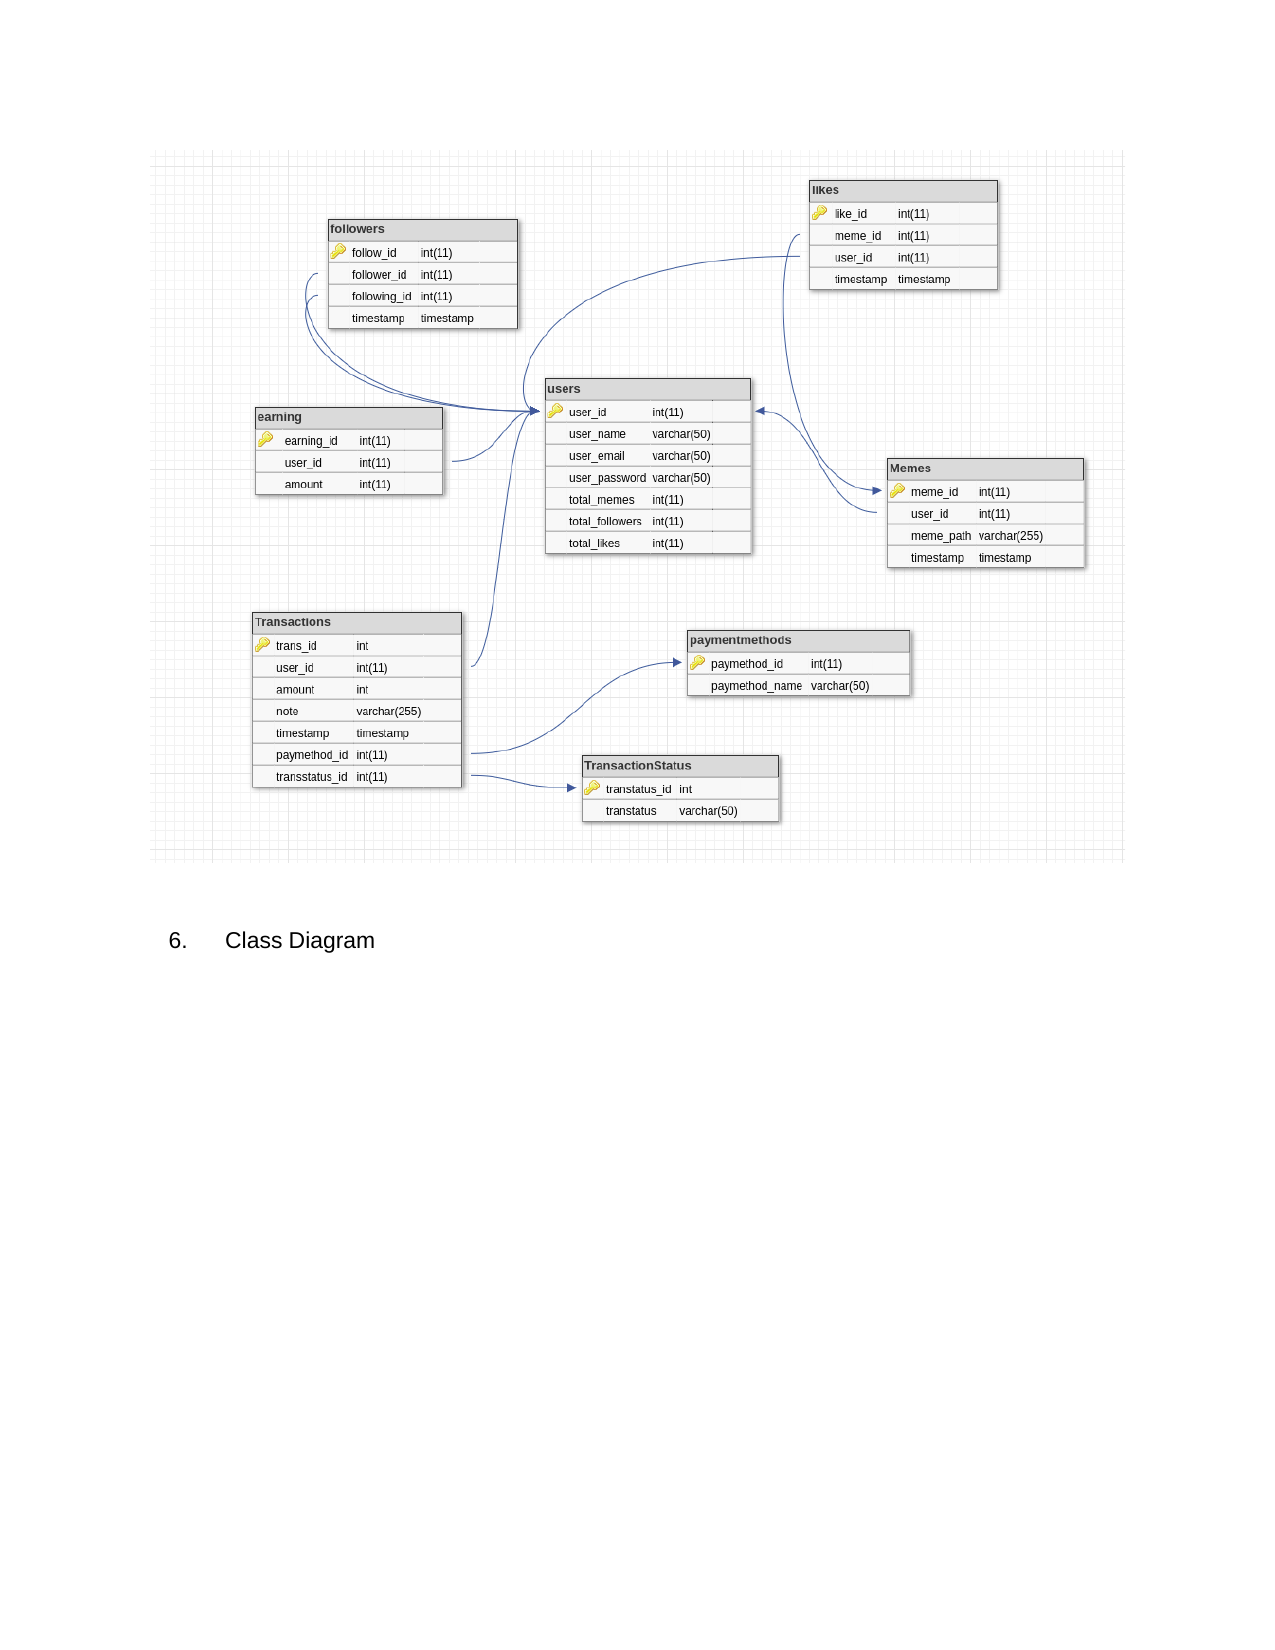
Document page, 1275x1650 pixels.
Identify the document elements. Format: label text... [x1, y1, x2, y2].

list Class Diagram [187, 927, 1125, 953]
picture [150, 150, 1125, 863]
